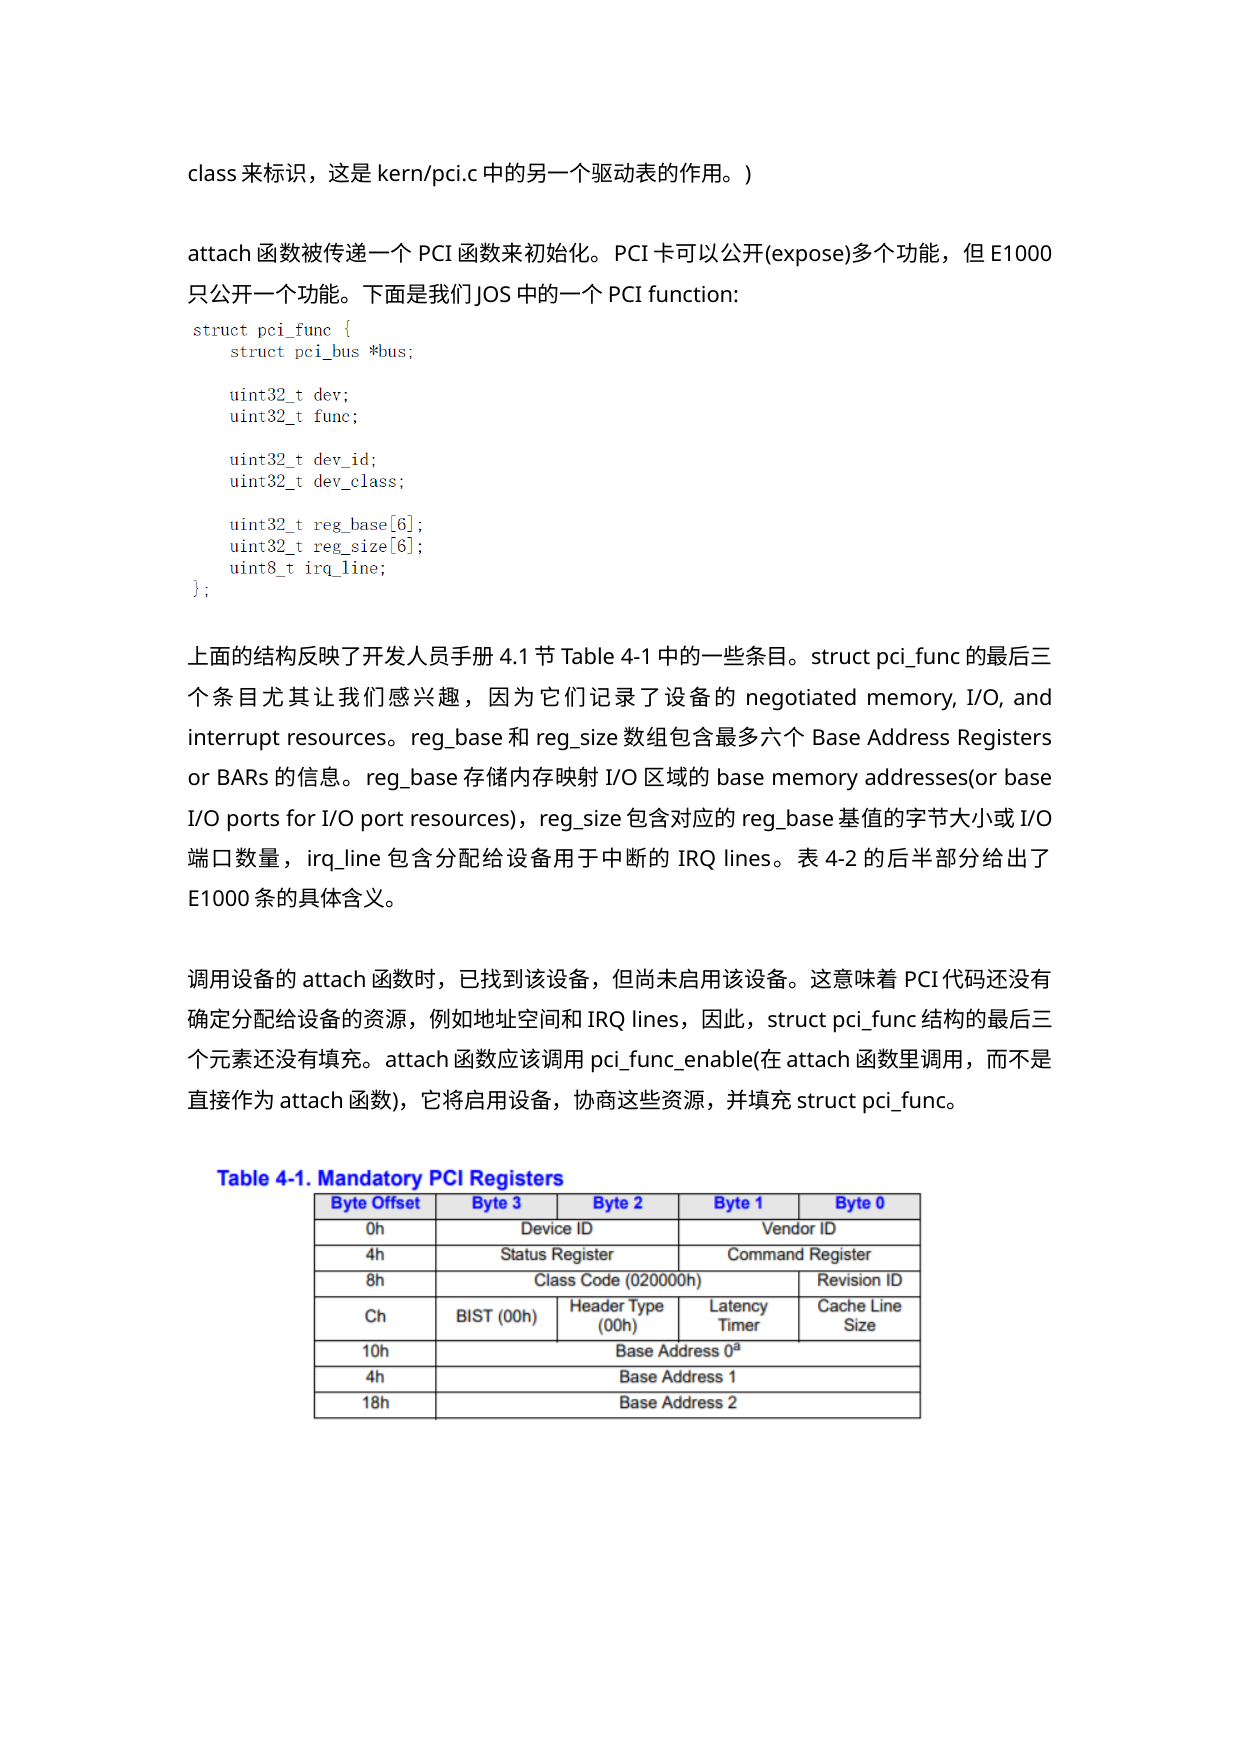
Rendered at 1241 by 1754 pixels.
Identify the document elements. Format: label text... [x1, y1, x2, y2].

picture [187, 312, 463, 611]
picture [210, 1161, 984, 1433]
text 调用设备的attach函数时，已找到该设备，但尚未启用该设备。这意味着PCI代码还没有确定分配给设备的资源，例如地址空间和IRQ lines，因此，struct pci_func结构的最后三个元素还没有填充。attach函数应该调用pci_func_enable(在attach函数里调用，而不是直接作为attach函数)，它将启用设备，协商这些资源，并填充struct pci_func。 [187, 958, 1053, 1119]
text 上面的结构反映了开发人员手册4.1节Table 4-1中的一些条目。struct pci_func的最后三个条目尤其让我们感兴趣，因为它们记录了设备的negotiated memory, I/O, and interrupt resources。reg_base和reg_size数组包含最多六个Base Address Registers or BARs的信息。reg_base存储内存映射I/O区域的base memory addresses(or base I/O ports for I/O port resources)，reg_size包含对应的reg_base基值的字节大小或I/O端口数量，irq_line包含分配给设备用于中断的IRQ lines。表4-2的后半部分给出了E1000条的具体含义。 [187, 635, 1053, 917]
text attach函数被传递一个PCI函数来初始化。PCI卡可以公开(expose)多个功能，但E1000只公开一个功能。下面是我们JOS中的一个PCI function: [187, 232, 1053, 313]
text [187, 151, 1053, 192]
